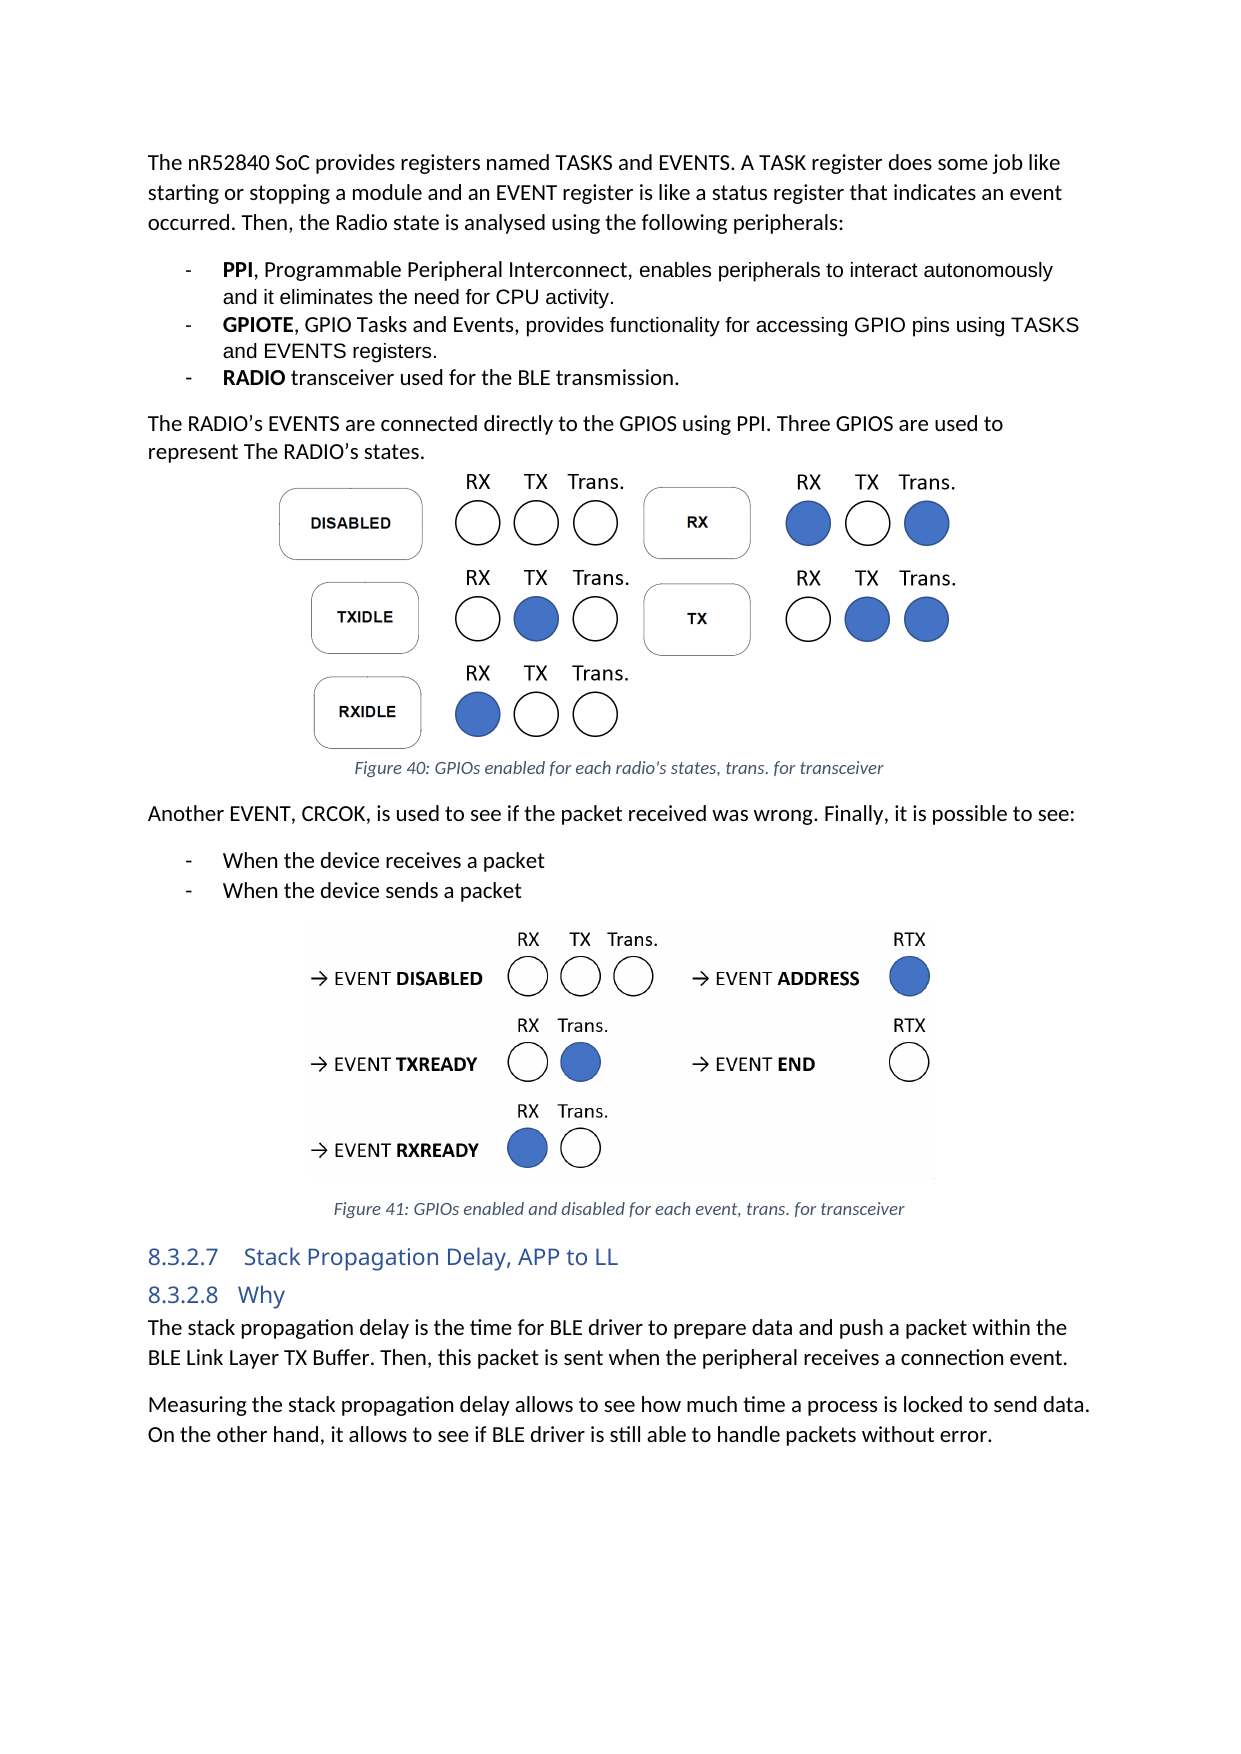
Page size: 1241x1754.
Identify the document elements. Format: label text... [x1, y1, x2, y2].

list RADIO transceiver used for the BLE transmission. [185, 363, 1093, 391]
text Figure 40: GPIOs enabled for each radio's states, trans. for transceiver [148, 756, 1093, 779]
text Measuring the stack propagation delay allows to see how much time a process is locked to send data. On the other hand, it allows to see if BLE driver is still able to handle packets without error. [148, 1390, 1093, 1448]
picture [274, 465, 966, 756]
list When the device receives a packet [185, 846, 1093, 874]
list When the device sends a packet [185, 877, 1093, 905]
text Another EVENT, CRCOK, is used to see if the packet received was wrong. Finally, it is possible to see: [148, 799, 1093, 828]
text Figure 41: GPIOs enabled and disabled for each event, trans. for transceiver [148, 1198, 1093, 1221]
list GPIOTE, GPIO Tasks and Events, provides functionality for accessing GPIO pins using TASKS and EVENTS registers. [185, 311, 1093, 363]
subtitle Stack Propagation Delay, APP to LL [148, 1241, 1093, 1273]
picture [306, 923, 935, 1179]
subtitle Why [148, 1279, 1093, 1311]
text The stack propagation delay is the time for BLE driver to prepare data and push a packet within the BLE Link Layer TX Buffer. Then, this packet is sent when the peripheral receives a connection event. [148, 1313, 1093, 1371]
text The RADIO’s EVENTS are connected directly to the GPIOS using PPI. Three GPIOS are used to represent The RADIO’s states. [148, 409, 1093, 466]
text The nR52840 SoC provides registers named TASKS and EVENTS. A TASK register does some job like starting or stopping a module and an EVENT register is like a status register that indicates an event occurred. Then, the Radio state is analysed using the following peripherals: [148, 148, 1093, 236]
list PPI, Programmable Peripheral Interconnect, enables peripherals to interact autonomously and it eliminates the need for CPU activity. [185, 255, 1093, 309]
